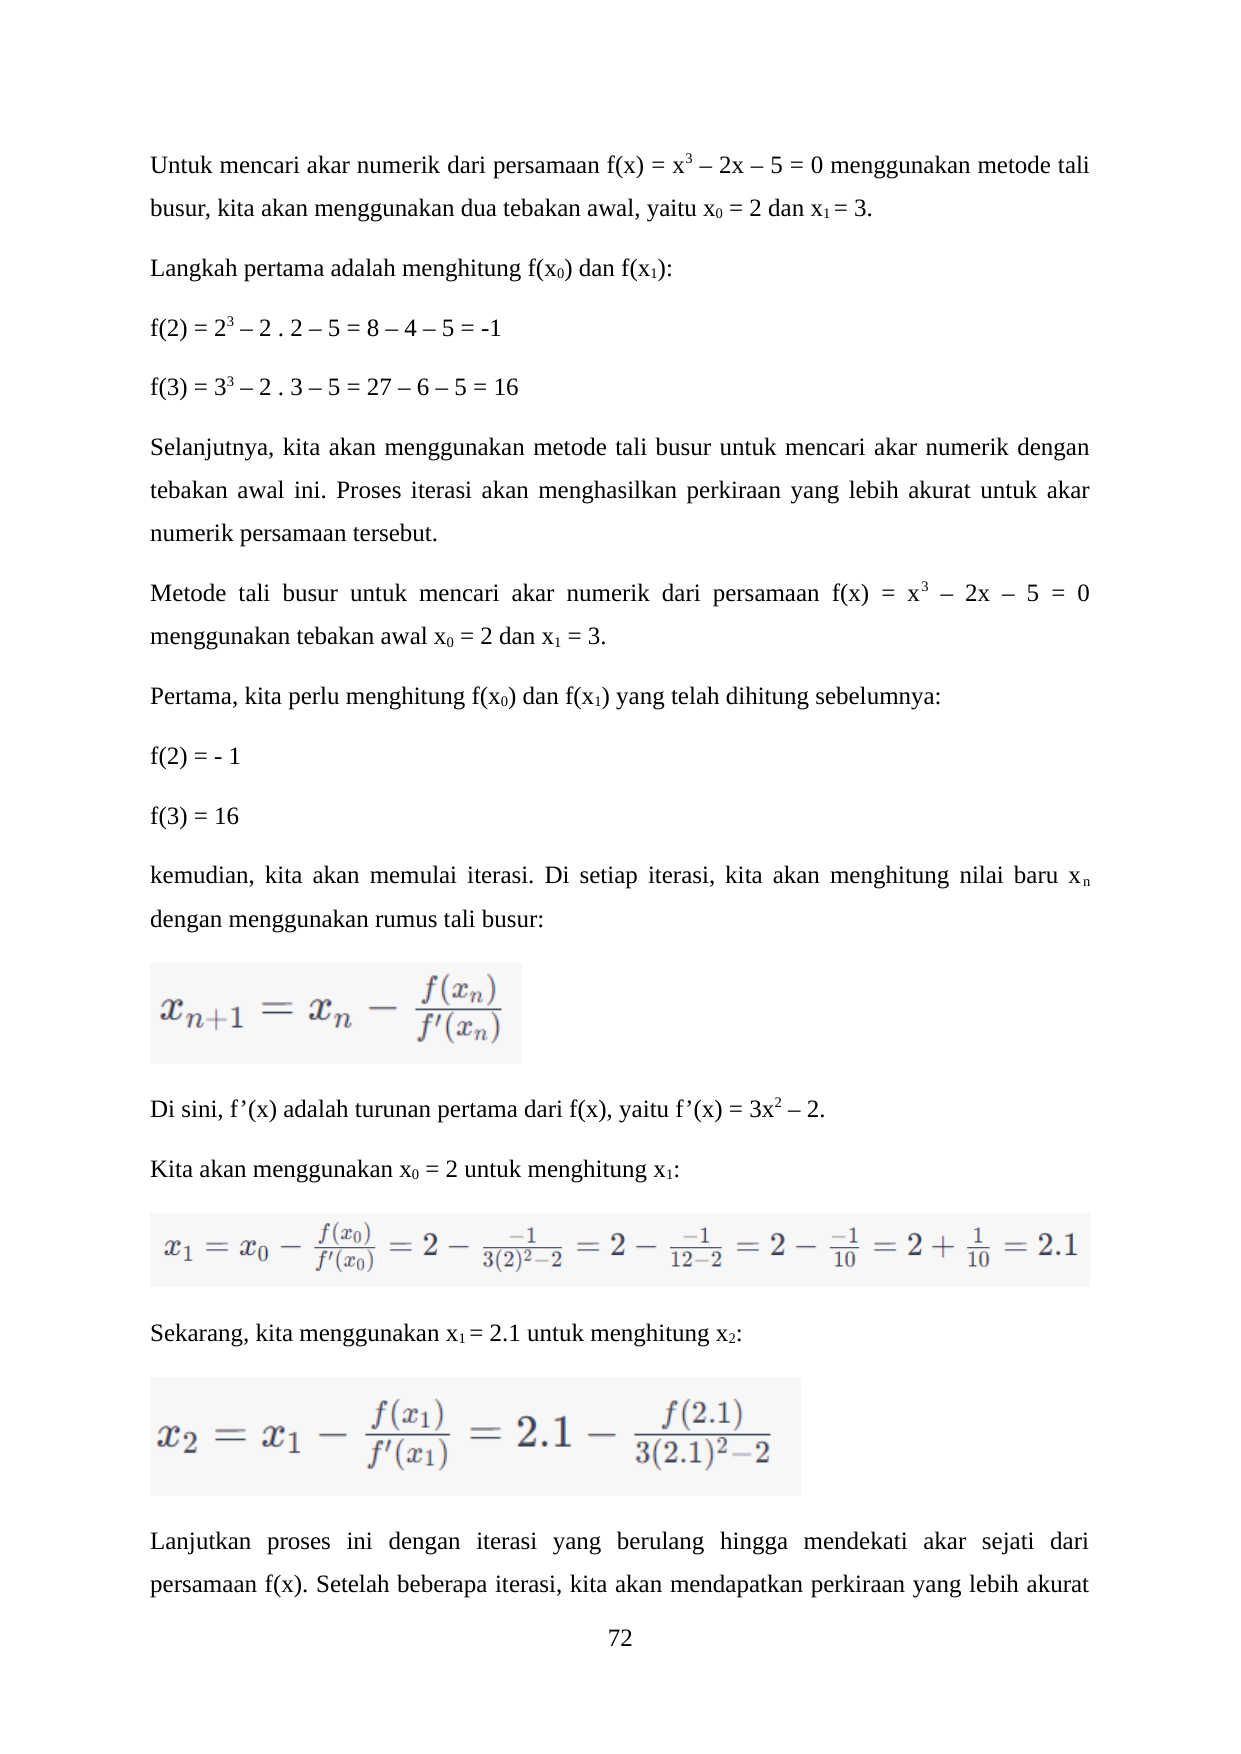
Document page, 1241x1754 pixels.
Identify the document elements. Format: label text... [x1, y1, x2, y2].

text f(3) = 16 [150, 801, 1090, 829]
text f(2) = - 1 [150, 741, 1090, 770]
picture [150, 963, 522, 1064]
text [150, 1526, 1090, 1598]
text f(3) = 33 – 2 . 3 – 5 = 27 – 6 – 5 = 16 [150, 372, 1090, 401]
text kemudian, kita akan memulai iterasi. Di setiap iterasi, kita akan menghitung nilai baru xn dengan menggunakan rumus tali busur: [150, 861, 1090, 932]
picture [150, 1377, 802, 1496]
text Langkah pertama adalah menghitung f(x0) dan f(x1): [150, 253, 1090, 282]
text Kita akan menggunakan x0 = 2 untuk menghitung x1: [150, 1154, 1090, 1183]
text Pertama, kita perlu menghitung f(x0) dan f(x1) yang telah dihitung sebelumnya: [150, 681, 1090, 710]
text Selanjutnya, kita akan menggunakan metode tali busur untuk mencari akar numerik dengan tebakan awal ini. Proses iterasi akan menghasilkan perkiraan yang lebih akurat untuk akar numerik persamaan tersebut. [150, 432, 1090, 547]
text Sekarang, kita menggunakan x1 = 2.1 untuk menghitung x2: [150, 1318, 1090, 1347]
picture [150, 1213, 1091, 1287]
text f(2) = 23 – 2 . 2 – 5 = 8 – 4 – 5 = -1 [150, 313, 1090, 341]
text Di sini, f’(x) adalah turunan pertama dari f(x), yaitu f’(x) = 3x2 – 2. [150, 1094, 1090, 1123]
text Metode tali busur untuk mencari akar numerik dari persamaan f(x) = x3 – 2x – 5 = 0 menggunakan tebakan awal x0 = 2 dan x1 = 3. [150, 578, 1090, 650]
text Untuk mencari akar numerik dari persamaan f(x) = x3 – 2x – 5 = 0 menggunakan metode tali busur, kita akan menggunakan dua tebakan awal, yaitu x0 = 2 dan x1 = 3. [150, 150, 1090, 222]
